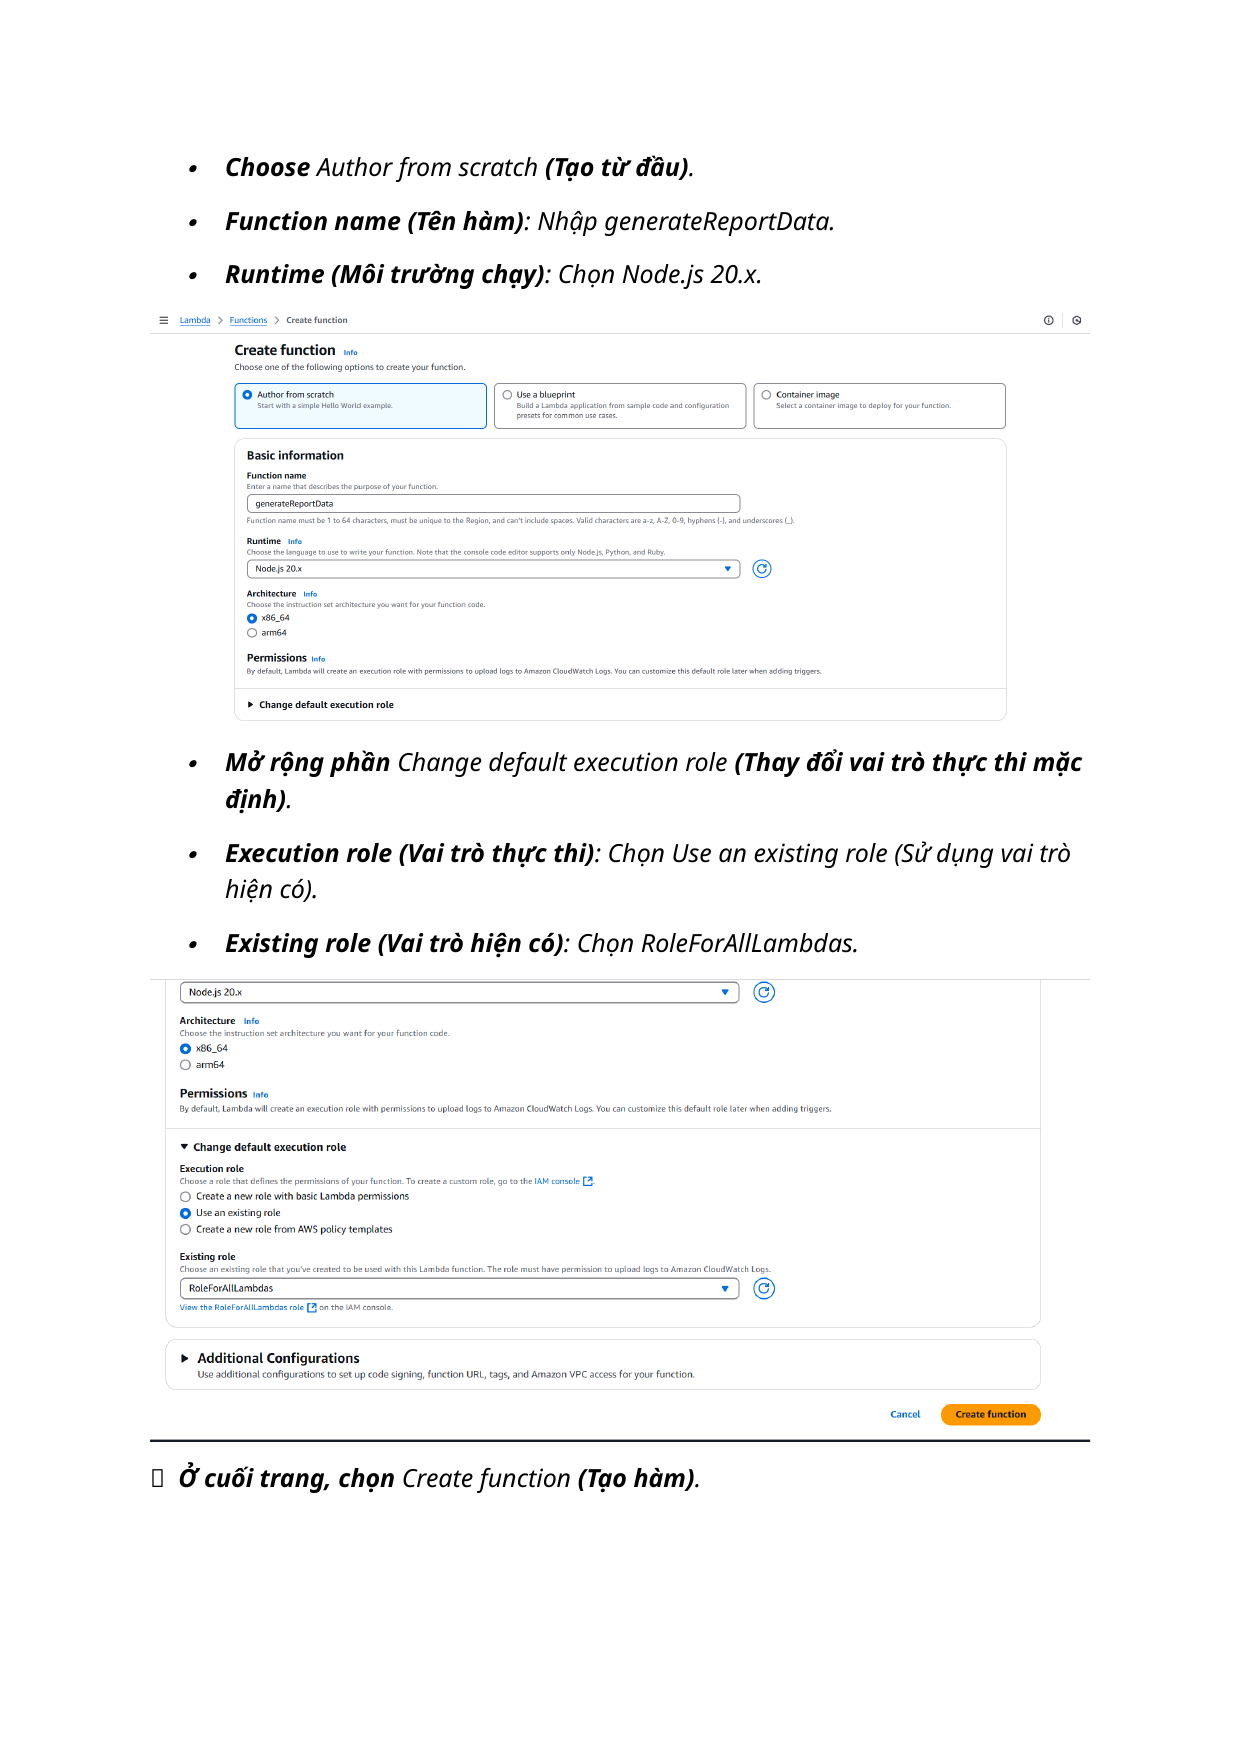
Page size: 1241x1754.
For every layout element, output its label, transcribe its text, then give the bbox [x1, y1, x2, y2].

list Mở rộng phần Change default execution role (Thay đổi vai trò thực thi mặc định). [187, 745, 1090, 816]
picture [150, 310, 1091, 726]
text  Ở cuối trang, chọn Create function (Tạo hàm). [150, 1461, 1090, 1494]
list Execution role (Vai trò thực thi): Chọn Use an existing role (Sử dụng vai trò hiện có). [187, 835, 1090, 906]
list Choose Author from scratch (Tạo từ đầu). [187, 150, 1090, 184]
list Existing role (Vai trò hiện có): Chọn RoleForAllLambdas. [187, 926, 1090, 959]
list Function name (Tên hàm): Nhập generateReportData. [187, 203, 1090, 237]
list Runtime (Môi trường chạy): Chọn Node.js 20.x. [187, 257, 1090, 291]
picture [150, 978, 1091, 1442]
